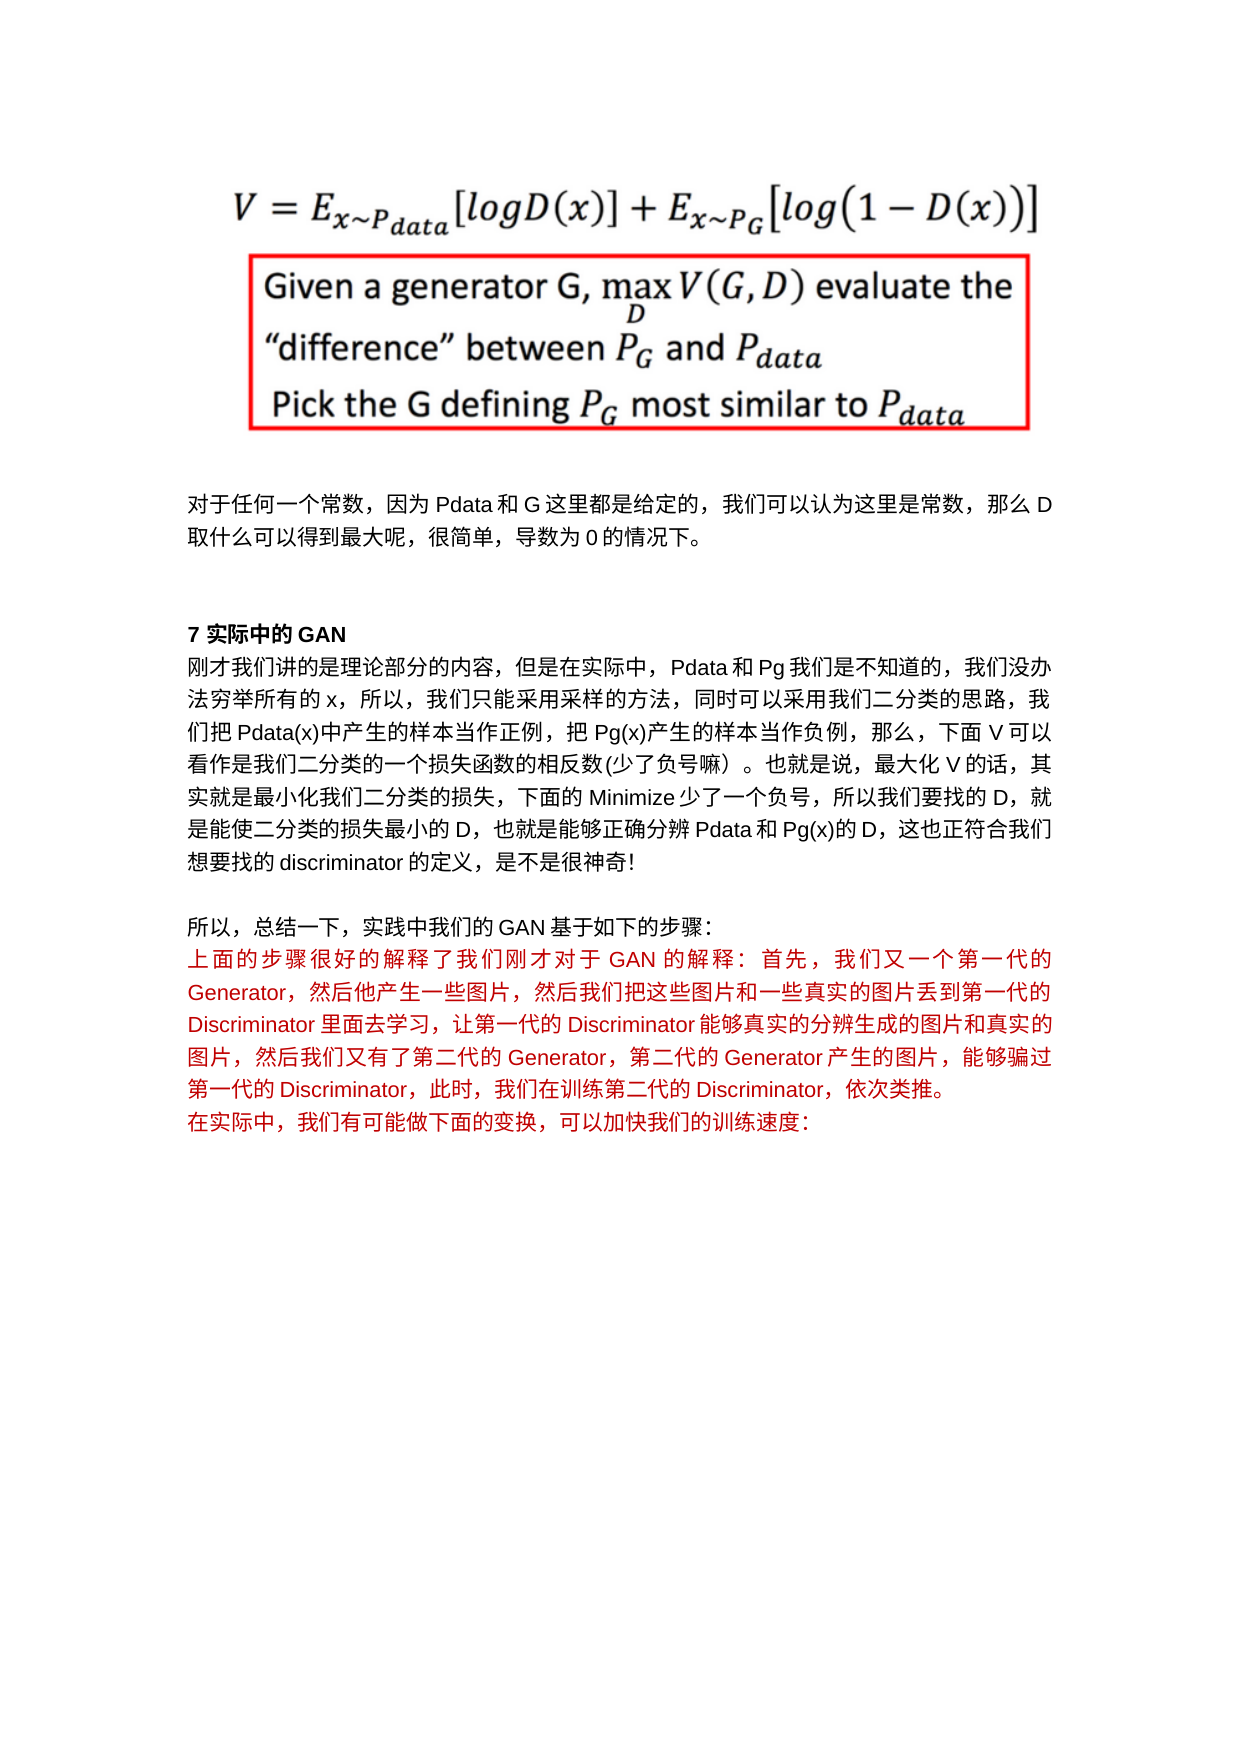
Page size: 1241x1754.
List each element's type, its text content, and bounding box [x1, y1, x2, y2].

list 在实际中，我们有可能做下面的变换，可以加快我们的训练速度： [187, 1104, 1053, 1137]
list 对于任何一个常数，因为Pdata和G这里都是给定的，我们可以认为这里是常数，那么D取什么可以得到最大呢，很简单，导数为0的情况下。 [187, 487, 1053, 552]
picture [187, 162, 1053, 463]
list 所以，总结一下，实践中我们的GAN基于如下的步骤： [187, 909, 1053, 942]
list 刚才我们讲的是理论部分的内容，但是在实际中，Pdata和Pg我们是不知道的，我们没办法穷举所有的x，所以，我们只能采用采样的方法，同时可以采用我们二分类的思路，我们把Pdata(x)中产生的样本当作正例，把Pg(x)产生的样本当作负例，那么，下面V可以看作是我们二分类的一个损失函数的相反数(少了负号嘛）。也就是说，最大化V的话，其实就是最小化我们二分类的损失，下面的Minimize少了一个负号，所以我们要找的D，就是能使二分类的损失最小的D，也就是能够正确分辨Pdata和Pg(x)的D，这也正符合我们想要找的discriminator的定义，是不是很神奇！ [187, 649, 1053, 877]
list 上面的步骤很好的解释了我们刚才对于GAN的解释：首先，我们又一个第一代的Generator，然后他产生一些图片，然后我们把这些图片和一些真实的图片丢到第一代的Discriminator里面去学习，让第一代的Discriminator能够真实的分辨生成的图片和真实的图片，然后我们又有了第二代的Generator，第二代的Generator产生的图片，能够骗过第一代的Discriminator，此时，我们在训练第二代的Discriminator，依次类推。 [187, 942, 1053, 1104]
list 7 实际中的GAN [187, 617, 1053, 649]
